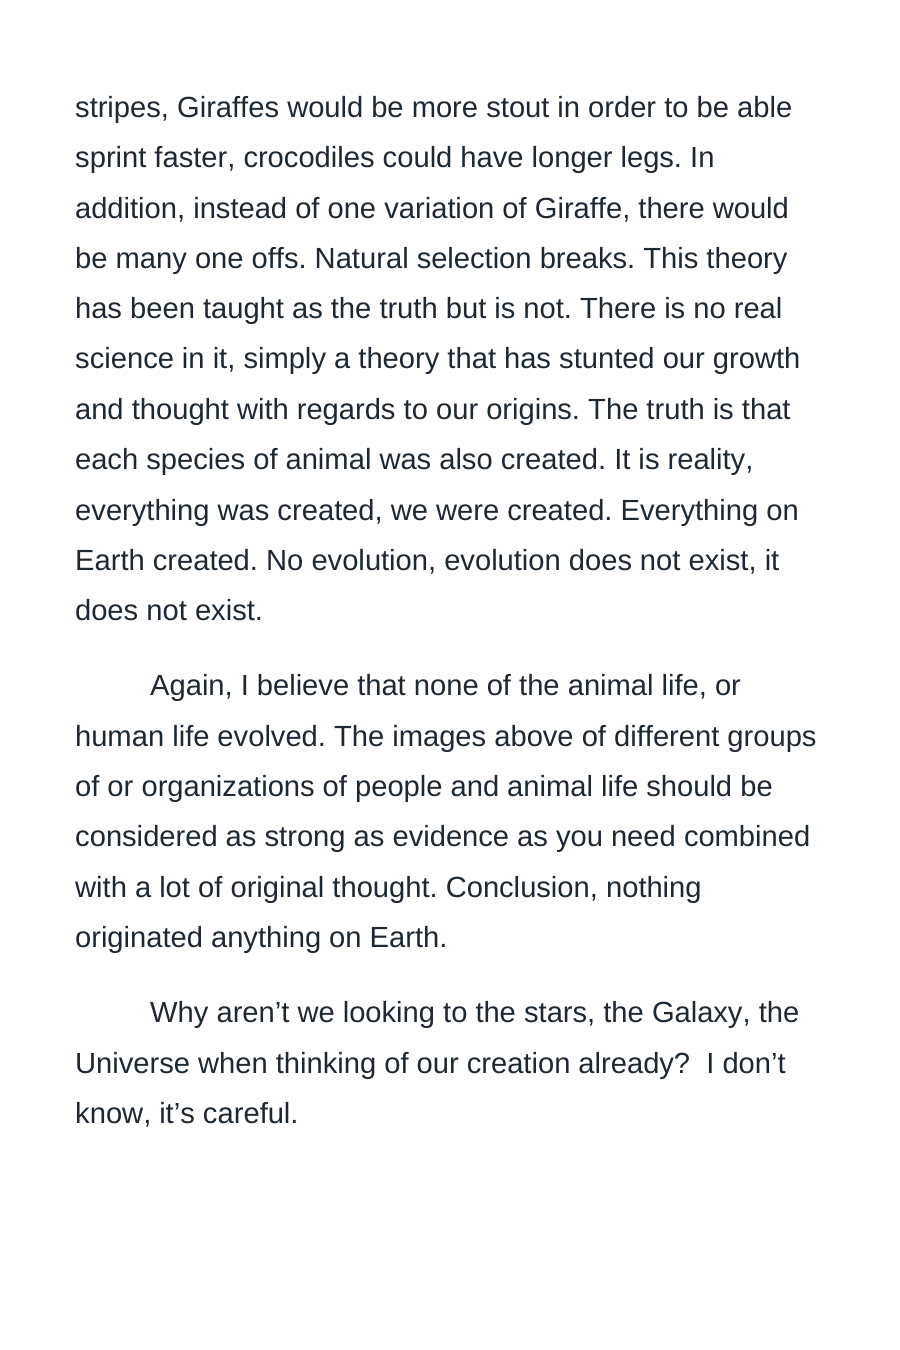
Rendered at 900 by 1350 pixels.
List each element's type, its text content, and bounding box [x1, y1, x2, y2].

text Why aren’t we looking to the stars, the Galaxy, the Universe when thinking of our creation already? I don’t know, it’s careful. [75, 995, 825, 1129]
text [75, 90, 825, 627]
text Again, I believe that none of the animal life, or human life evolved. The images above of different groups of or organizations of people and animal life should be considered as strong as evidence as you need combined with a lot of original thought. Conclusion, nothing originated anything on Earth. [75, 668, 825, 953]
